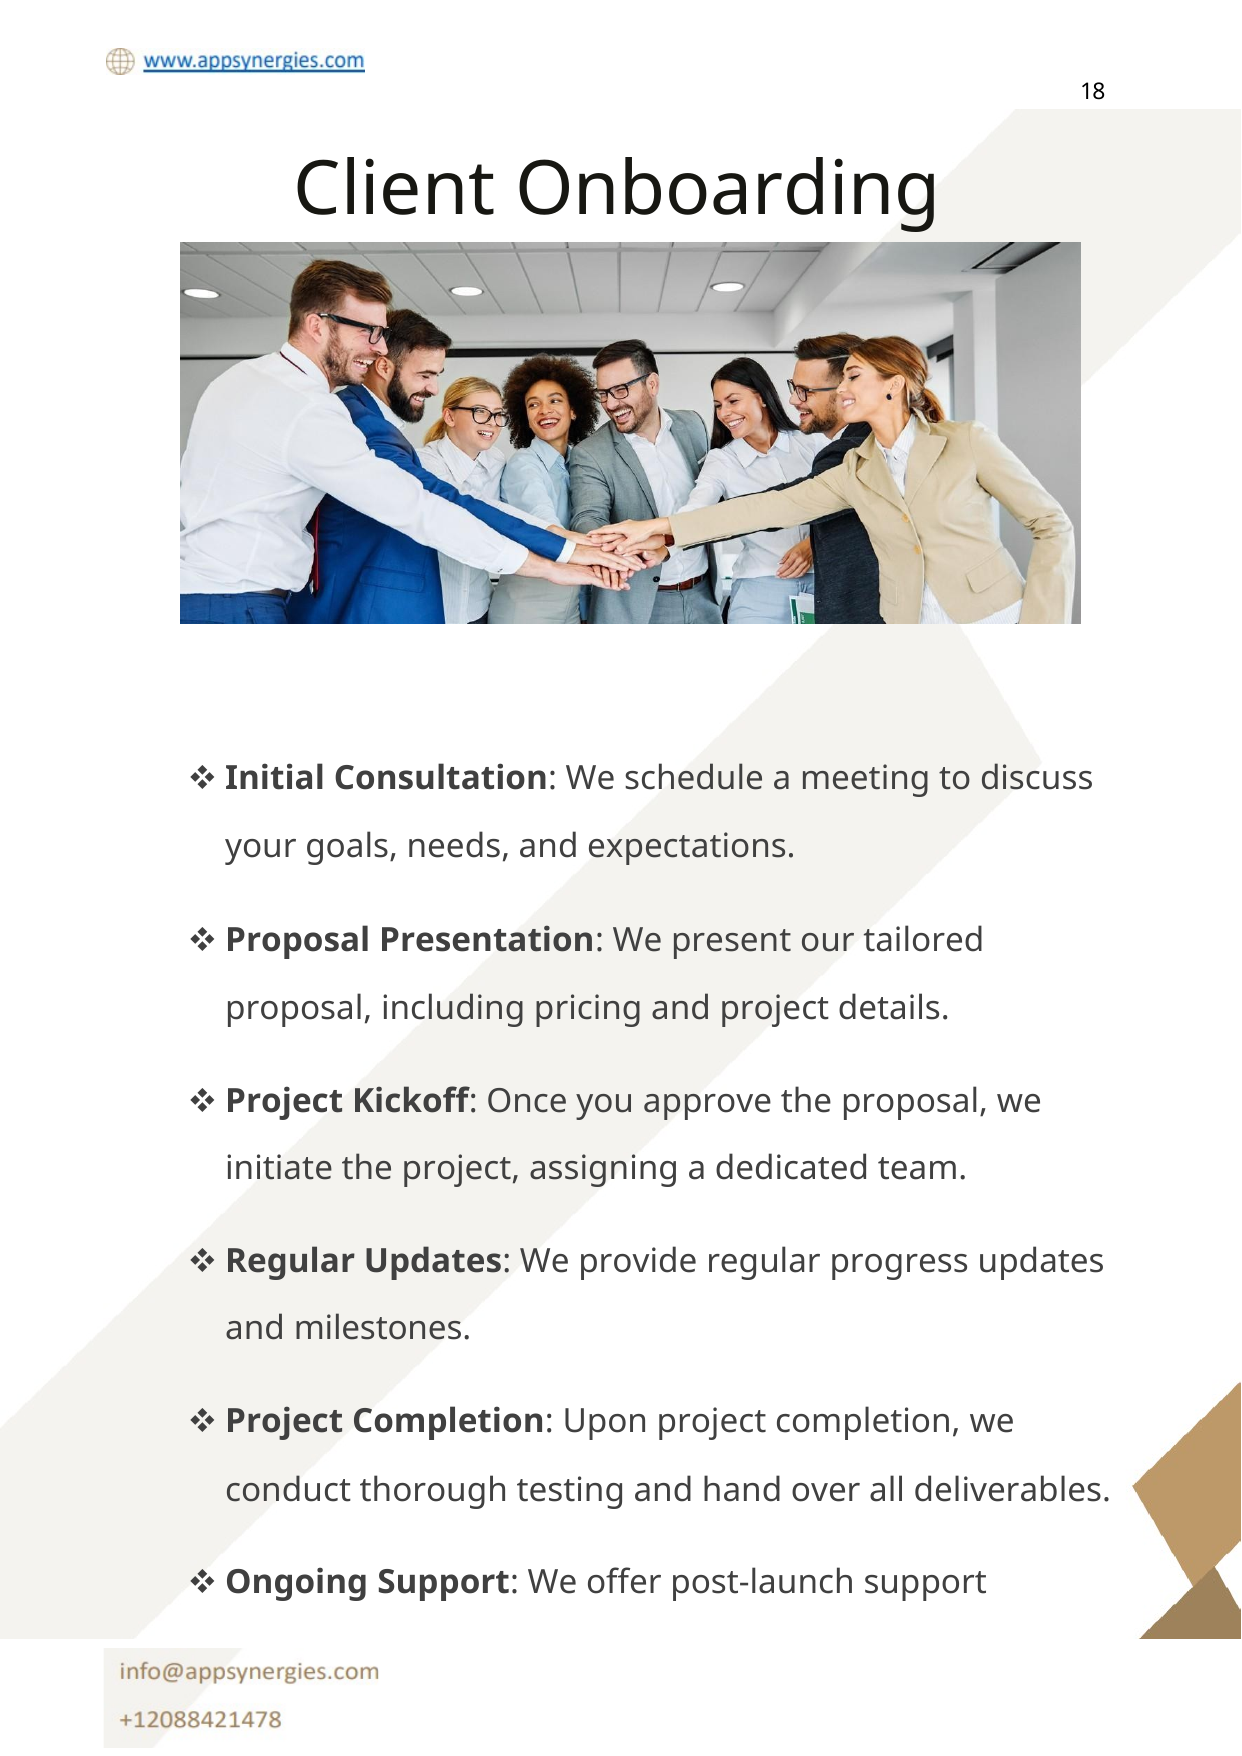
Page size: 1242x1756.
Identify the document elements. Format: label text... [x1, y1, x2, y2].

subtitle Project Completion: Upon project completion, we conduct thorough testing and hand over all deliverables. [187, 1397, 1114, 1511]
picture [0, 109, 1241, 1639]
picture [103, 1648, 379, 1748]
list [187, 1558, 1003, 1604]
list Initial Consultation: We schedule a meeting to discuss your goals, needs, and expectations. [187, 754, 1117, 868]
subtitle Project Kickoff: Once you approve the proposal, we initiate the project, assigning a dedicated team. [187, 1077, 1126, 1189]
picture [106, 48, 365, 75]
subtitle Client Onboarding [97, 134, 1137, 236]
list Regular Updates: We provide regular progress updates and milestones. [187, 1237, 1110, 1349]
list Proposal Presentation: We present our tailored proposal, including pricing and project details. [187, 915, 1092, 1029]
